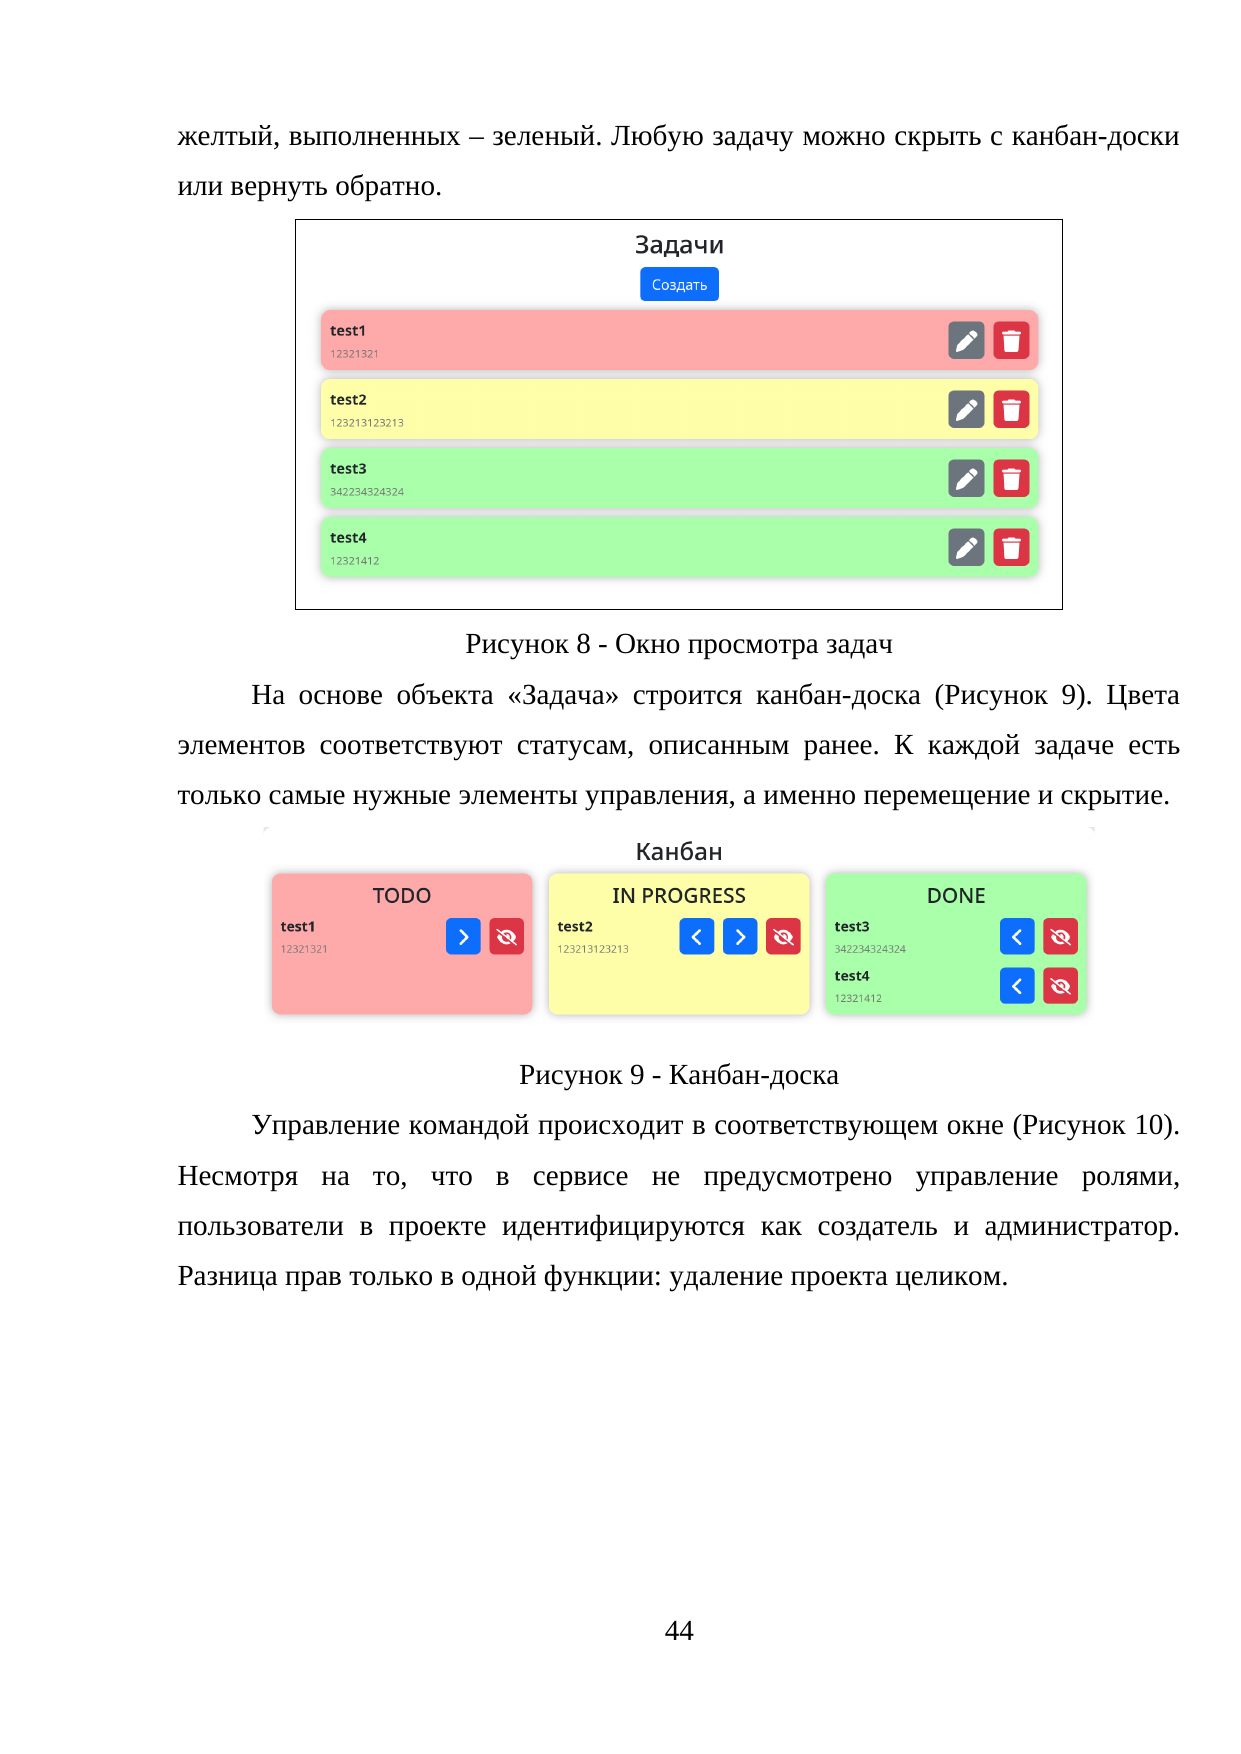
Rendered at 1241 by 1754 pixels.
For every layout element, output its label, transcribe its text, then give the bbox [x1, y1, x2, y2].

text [177, 118, 1181, 202]
text Управление командой происходит в соответствующем окне (Рисунок 10). Несмотря на то, что в сервисе не предусмотрено управление ролями, пользователи в проекте идентифицируются как создатель и администратор. Разница прав только в одной функции: удаление проекта целиком. [177, 1107, 1181, 1292]
picture [296, 220, 1062, 609]
text Рисунок 9 - Канбан-доска [177, 1057, 1181, 1091]
text Рисунок 8 - Окно просмотра задач [177, 627, 1181, 660]
picture [263, 827, 1095, 1041]
text На основе объекта «Задача» строится канбан-доска (Рисунок 9). Цвета элементов соответствуют статусам, описанным ранее. К каждой задаче есть только самые нужные элементы управления, а именно перемещение и скрытие. [177, 677, 1181, 811]
